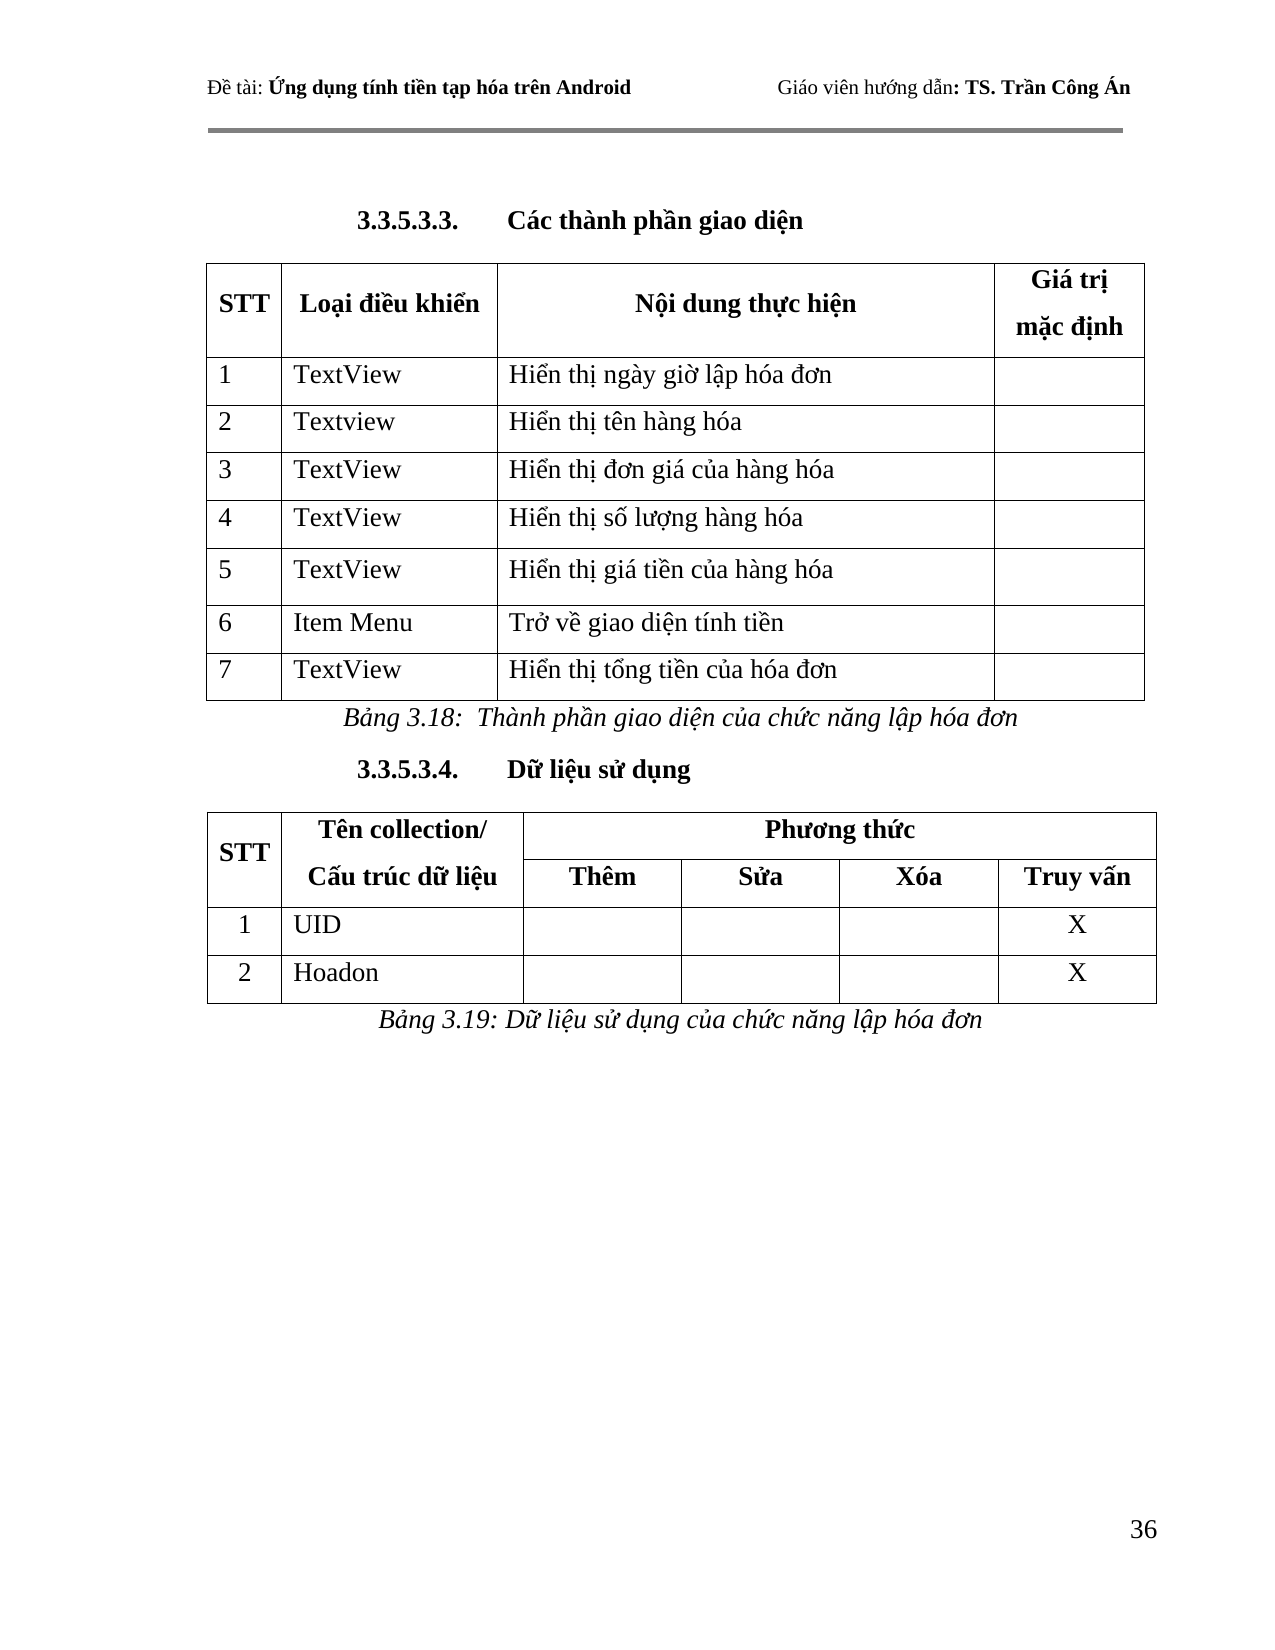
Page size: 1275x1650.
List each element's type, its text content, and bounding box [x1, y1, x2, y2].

table_cell [840, 956, 998, 1002]
table_header Nội dung thực hiện [498, 264, 994, 357]
table_cell TextView [282, 549, 497, 605]
table_cell Item Menu [282, 606, 497, 652]
table_cell Truy vấn [999, 860, 1156, 907]
table_cell X [999, 908, 1156, 955]
table_cell Hiển thị số lượng hàng hóa [498, 501, 994, 548]
table_cell Hiển thị tổng tiền của hóa đơn [498, 654, 994, 700]
table_header Tên collection/ Cấu trúc dữ liệu [282, 813, 523, 907]
table_cell X [999, 956, 1156, 1002]
table_cell [995, 358, 1144, 404]
table_header Loại điều khiển [282, 264, 497, 357]
table_cell 1 [207, 358, 281, 404]
table_cell TextView [282, 501, 497, 548]
table_cell [995, 549, 1144, 605]
table_header Giá trị mặc định [995, 264, 1144, 357]
table_header Phương thức [524, 813, 1156, 859]
table_cell Hiển thị tên hàng hóa [498, 406, 994, 452]
table_cell Hoadon [282, 956, 523, 1002]
table_cell 2 [208, 956, 281, 1002]
table_header STT [207, 264, 281, 357]
table_cell 7 [207, 654, 281, 700]
table_cell [995, 406, 1144, 452]
table_cell Xóa [840, 860, 998, 907]
table_cell Hiển thị ngày giờ lập hóa đơn [498, 358, 994, 404]
table_cell 4 [207, 501, 281, 548]
table_cell Sửa [682, 860, 839, 907]
table_cell [840, 908, 998, 955]
table_cell [524, 908, 681, 955]
table_cell UID [282, 908, 523, 955]
table_cell 6 [207, 606, 281, 652]
table_cell 2 [207, 406, 281, 452]
table_cell Textview [282, 406, 497, 452]
table_cell [995, 453, 1144, 500]
table_cell Thêm [524, 860, 681, 907]
table_cell [682, 908, 839, 955]
text Bảng 3.19: Dữ liệu sử dụng của chức năng lập hóa đơn [207, 1004, 1157, 1035]
table_cell [682, 956, 839, 1002]
subtitle Các thành phần giao diện [357, 204, 1157, 235]
table_cell TextView [282, 358, 497, 404]
table_header STT [208, 813, 281, 907]
table_cell Hiển thị giá tiền của hàng hóa [498, 549, 994, 605]
table_cell [524, 956, 681, 1002]
table_cell [995, 606, 1144, 652]
table_cell Hiển thị đơn giá của hàng hóa [498, 453, 994, 500]
table_cell [995, 654, 1144, 700]
table_cell TextView [282, 453, 497, 500]
table_cell [995, 501, 1144, 548]
table_cell 1 [208, 908, 281, 955]
table_cell 3 [207, 453, 281, 500]
text Bảng 3.18: Thành phần giao diện của chức năng lập hóa đơn [207, 701, 1157, 732]
subtitle Dữ liệu sử dụng [357, 753, 1157, 784]
table_cell TextView [282, 654, 497, 700]
table_cell 5 [207, 549, 281, 605]
table_cell Trở về giao diện tính tiền [498, 606, 994, 652]
